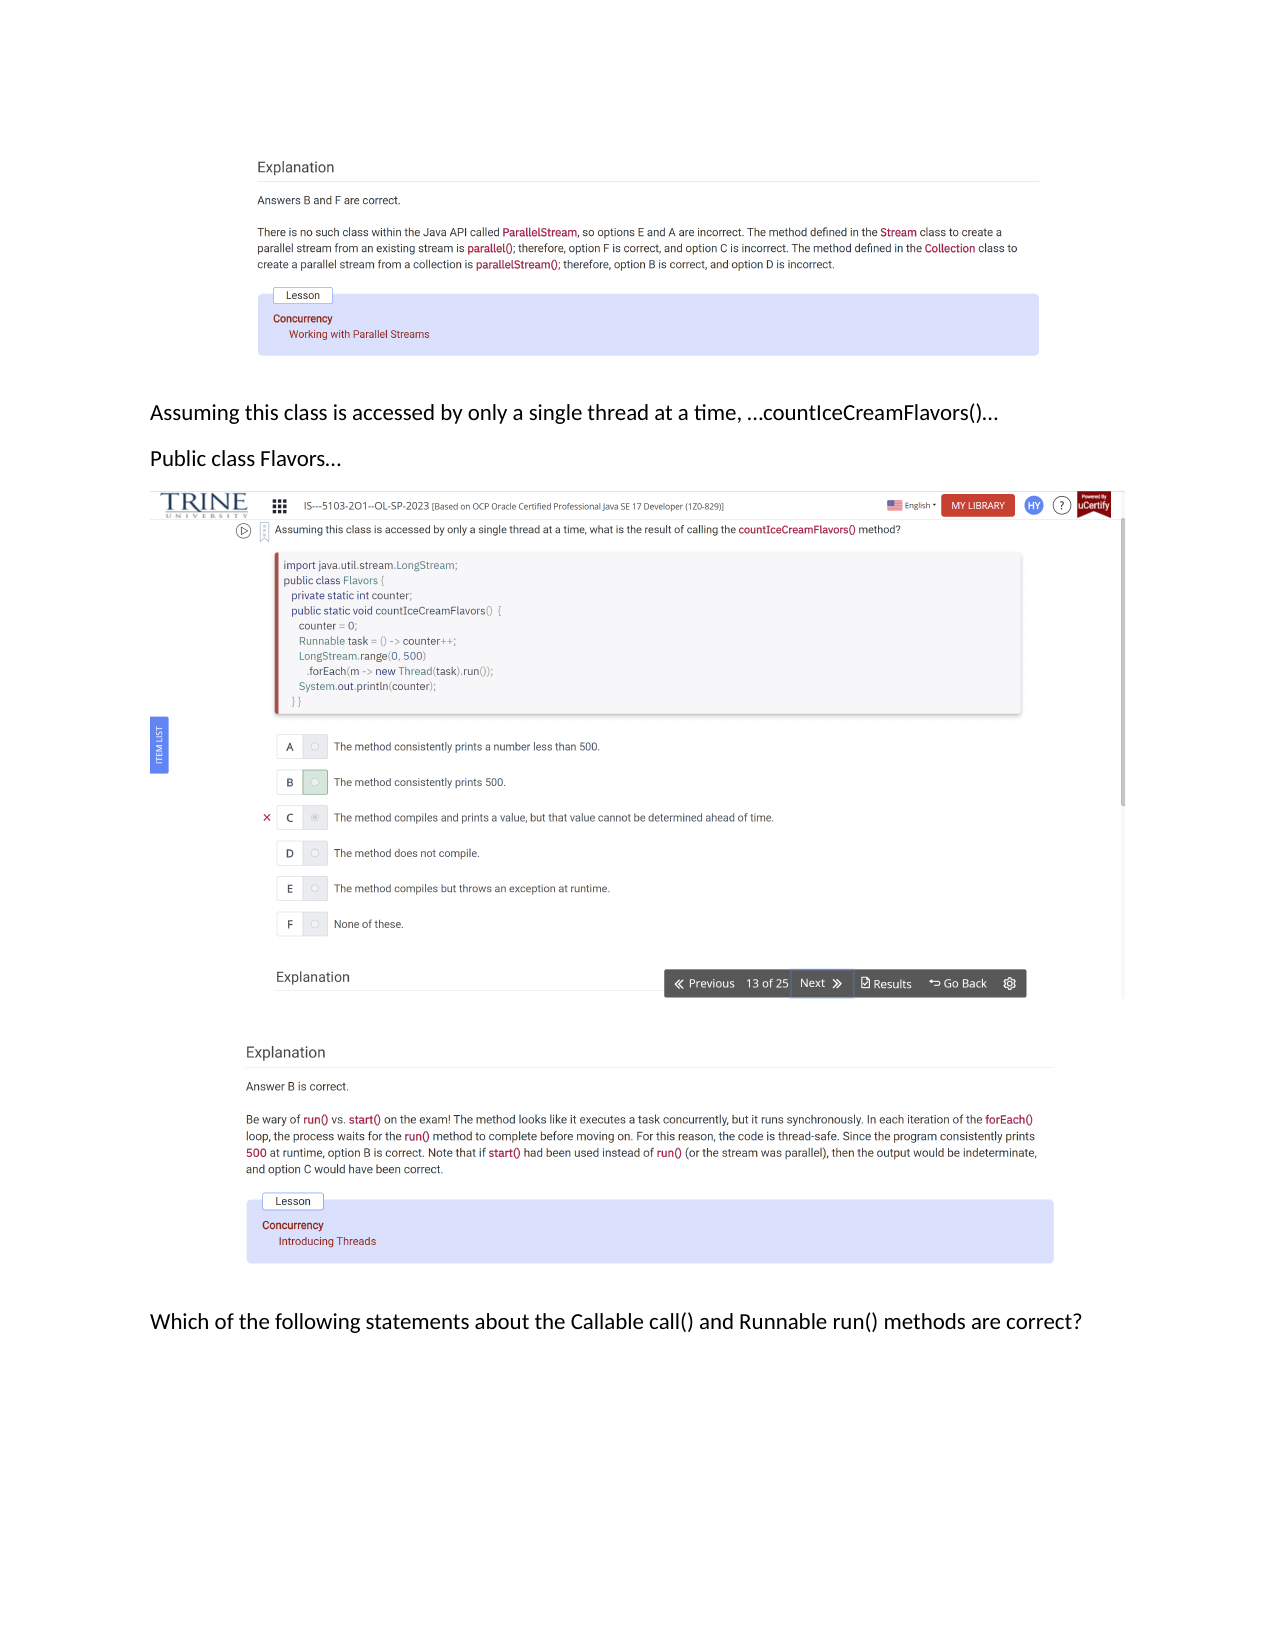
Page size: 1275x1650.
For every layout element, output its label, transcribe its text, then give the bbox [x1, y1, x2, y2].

picture [150, 491, 1125, 999]
text Public class Flavors… [150, 444, 1125, 473]
text Which of the following statements about the Callable call() and Runnable run() methods are correct? [150, 1307, 1125, 1335]
text Assuming this class is accessed by only a single thread at a time, …countIceCreamFlavors()… [150, 398, 1125, 426]
picture [150, 1017, 1125, 1289]
picture [150, 150, 1125, 379]
